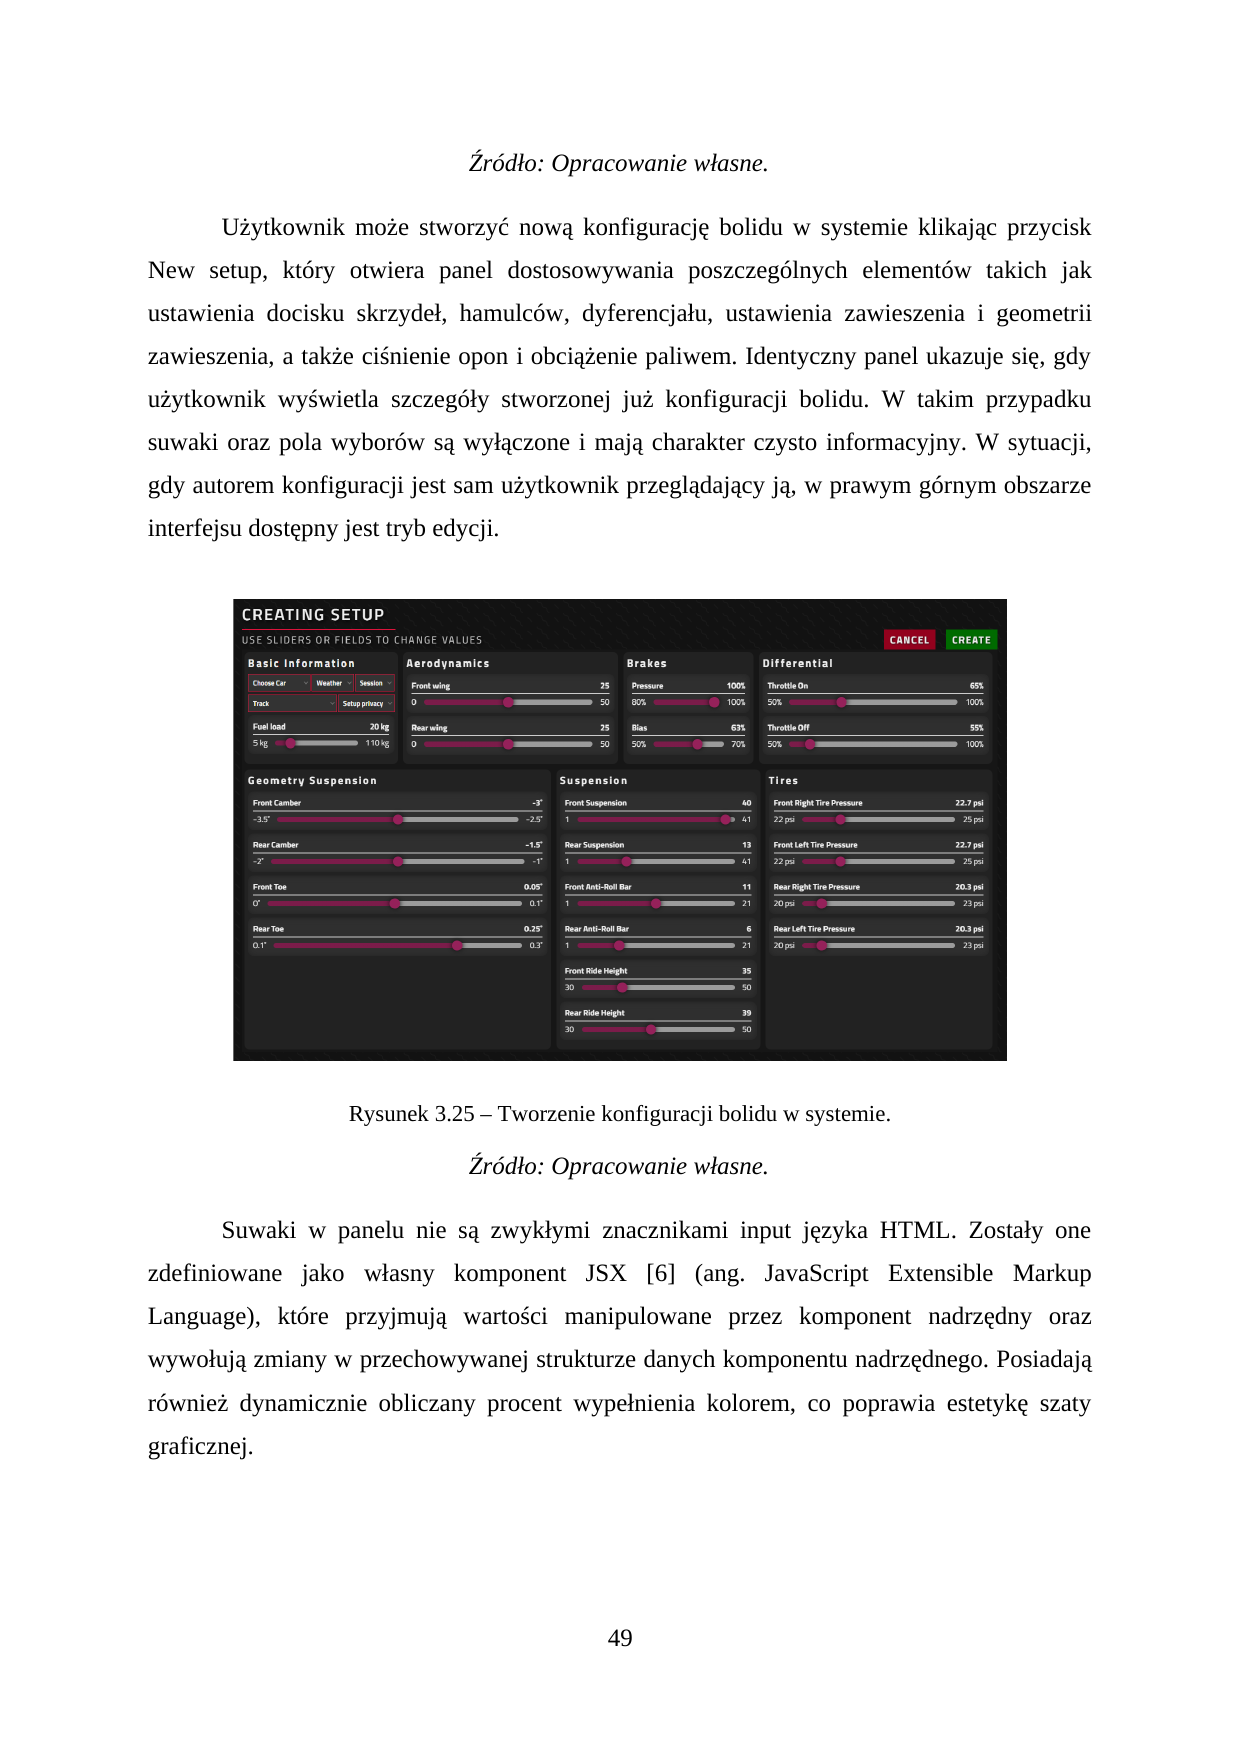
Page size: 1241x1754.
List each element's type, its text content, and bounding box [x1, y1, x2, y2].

text Użytkownik może stworzyć nową konfigurację bolidu w systemie klikając przycisk New setup, który otwiera panel dostosowywania poszczególnych elementów takich jak ustawienia docisku skrzydeł, hamulców, dyferencjału, ustawienia zawieszenia i geometrii zawieszenia, a także ciśnienie opon i obciążenie paliwem. Identyczny panel ukazuje się, gdy użytkownik wyświetla szczegóły stworzonej już konfiguracji bolidu. W takim przypadku suwaki oraz pola wyborów są wyłączone i mają charakter czysto informacyjny. W sytuacji, gdy autorem konfiguracji jest sam użytkownik przeglądający ją, w prawym górnym obszarze interfejsu dostępny jest tryb edycji. [148, 212, 1092, 542]
picture [233, 599, 1007, 1061]
text Źródło: Opracowanie własne. [148, 148, 1092, 176]
text Suwaki w panelu nie są zwykłymi znacznikami input języka HTML. Zostały one zdefiniowane jako własny komponent JSX [6] (ang. JavaScript Extensible Markup Language), które przyjmują wartości manipulowane przez komponent nadrzędny oraz wywołują zmiany w przechowywanej strukturze danych komponentu nadrzędnego. Posiadają również dynamicznie obliczany procent wypełnienia kolorem, co poprawia estetykę szaty graficznej. [148, 1215, 1092, 1459]
text Źródło: Opracowanie własne. [148, 1151, 1092, 1180]
